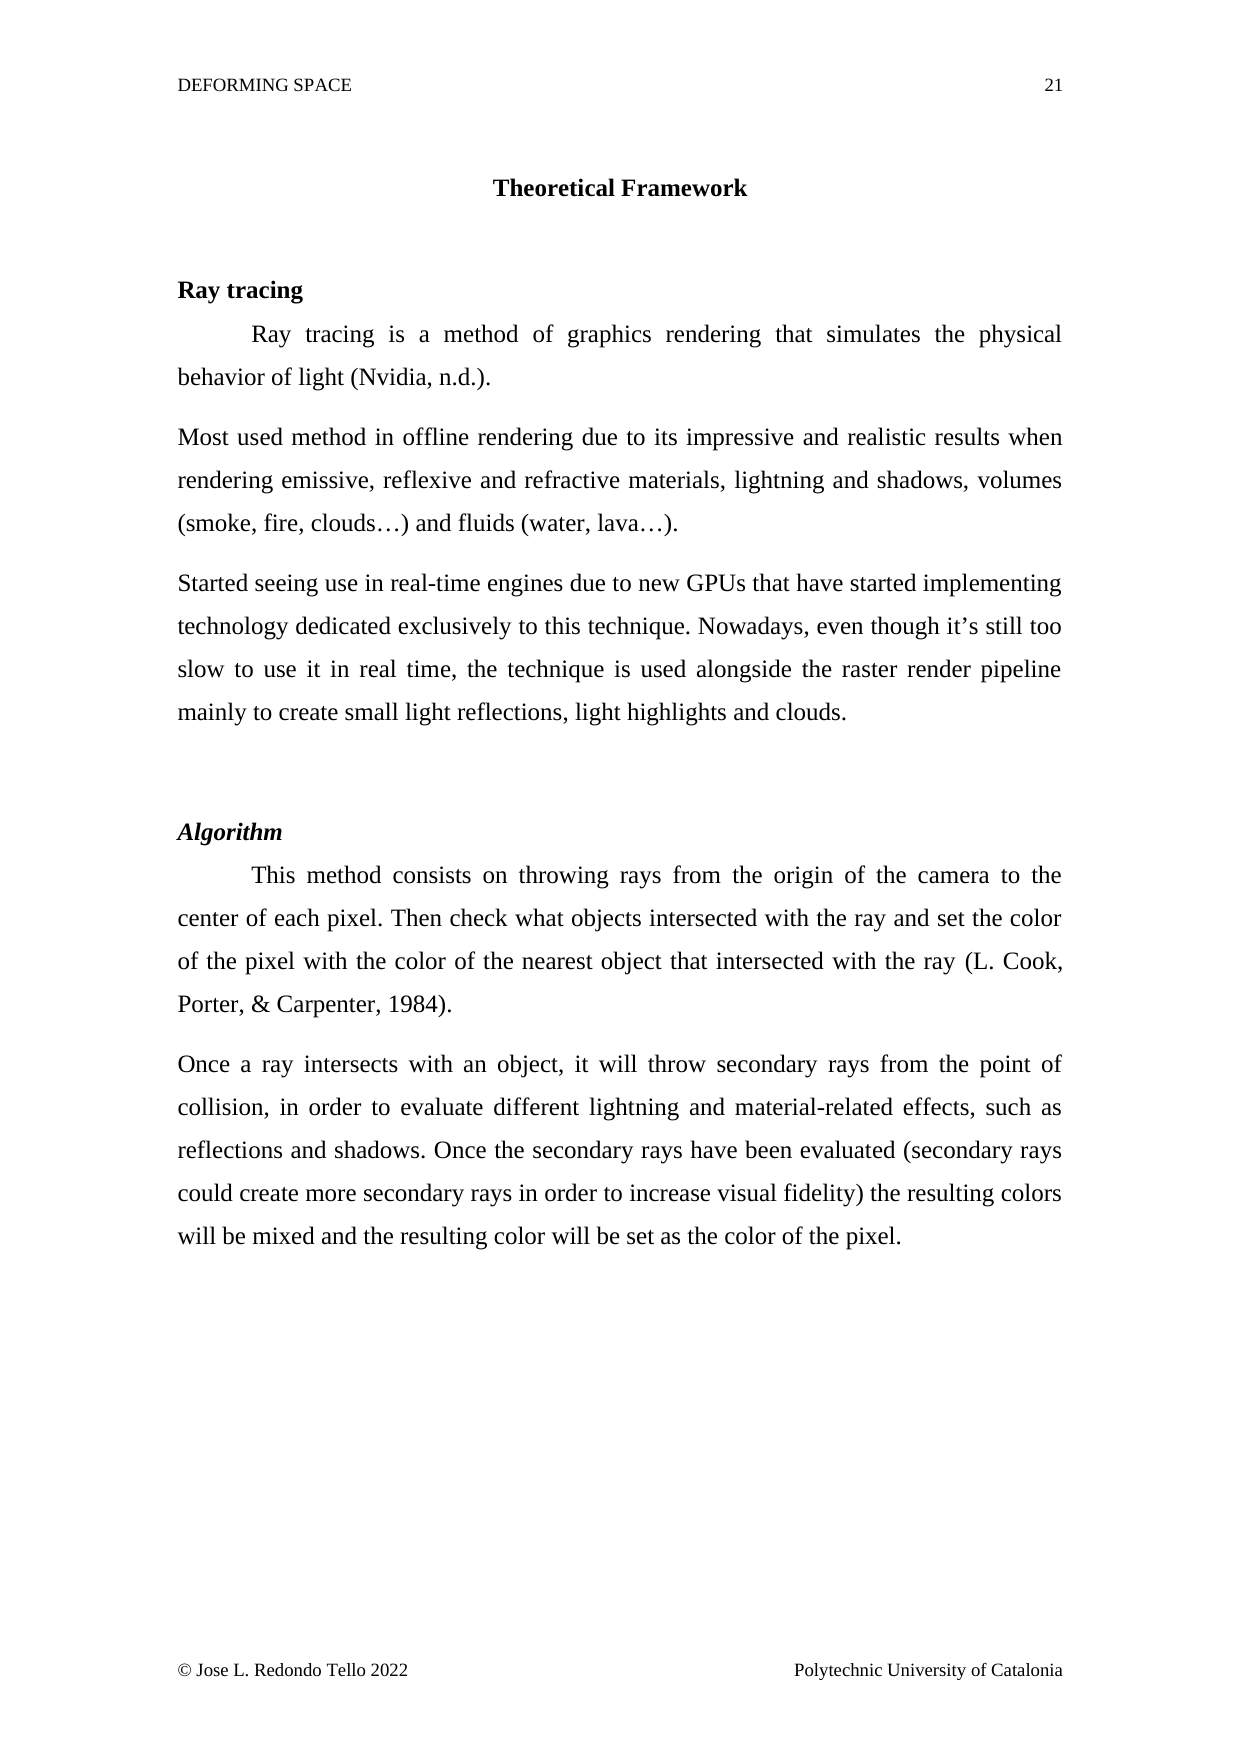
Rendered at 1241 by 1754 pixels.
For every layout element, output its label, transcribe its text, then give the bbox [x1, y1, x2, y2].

text Most used method in offline rendering due to its impressive and realistic results when rendering emissive, reflexive and refractive materials, lightning and shadows, volumes (smoke, fire, clouds…) and fluids (water, lava…). [177, 422, 1063, 537]
subtitle Algorithm [177, 817, 1063, 845]
subtitle Theoretical Framework [177, 173, 1063, 201]
text Ray tracing is a method of graphics rendering that simulates the physical behavior of light . [177, 319, 1063, 391]
text This method consists on throwing rays from the origin of the camera to the center of each pixel. Then check what objects intersected with the ray and set the color of the pixel with the color of the nearest object that intersected with the ray . [177, 860, 1063, 1018]
text Started seeing use in real-time engines due to new GPUs that have started implementing technology dedicated exclusively to this technique. Nowadays, even though it’s still too slow to use it in real time, the technique is used alongside the raster render pipeline mainly to create small light reflections, light highlights and clouds. [177, 568, 1063, 726]
subtitle Ray tracing [177, 276, 1063, 304]
text Once a ray intersects with an object, it will throw secondary rays from the point of collision, in order to evaluate different lightning and material-related effects, such as reflections and shadows. Once the secondary rays have been evaluated (secondary rays could create more secondary rays in order to increase visual fidelity) the resulting colors will be mixed and the resulting color will be set as the color of the pixel. [177, 1049, 1063, 1250]
